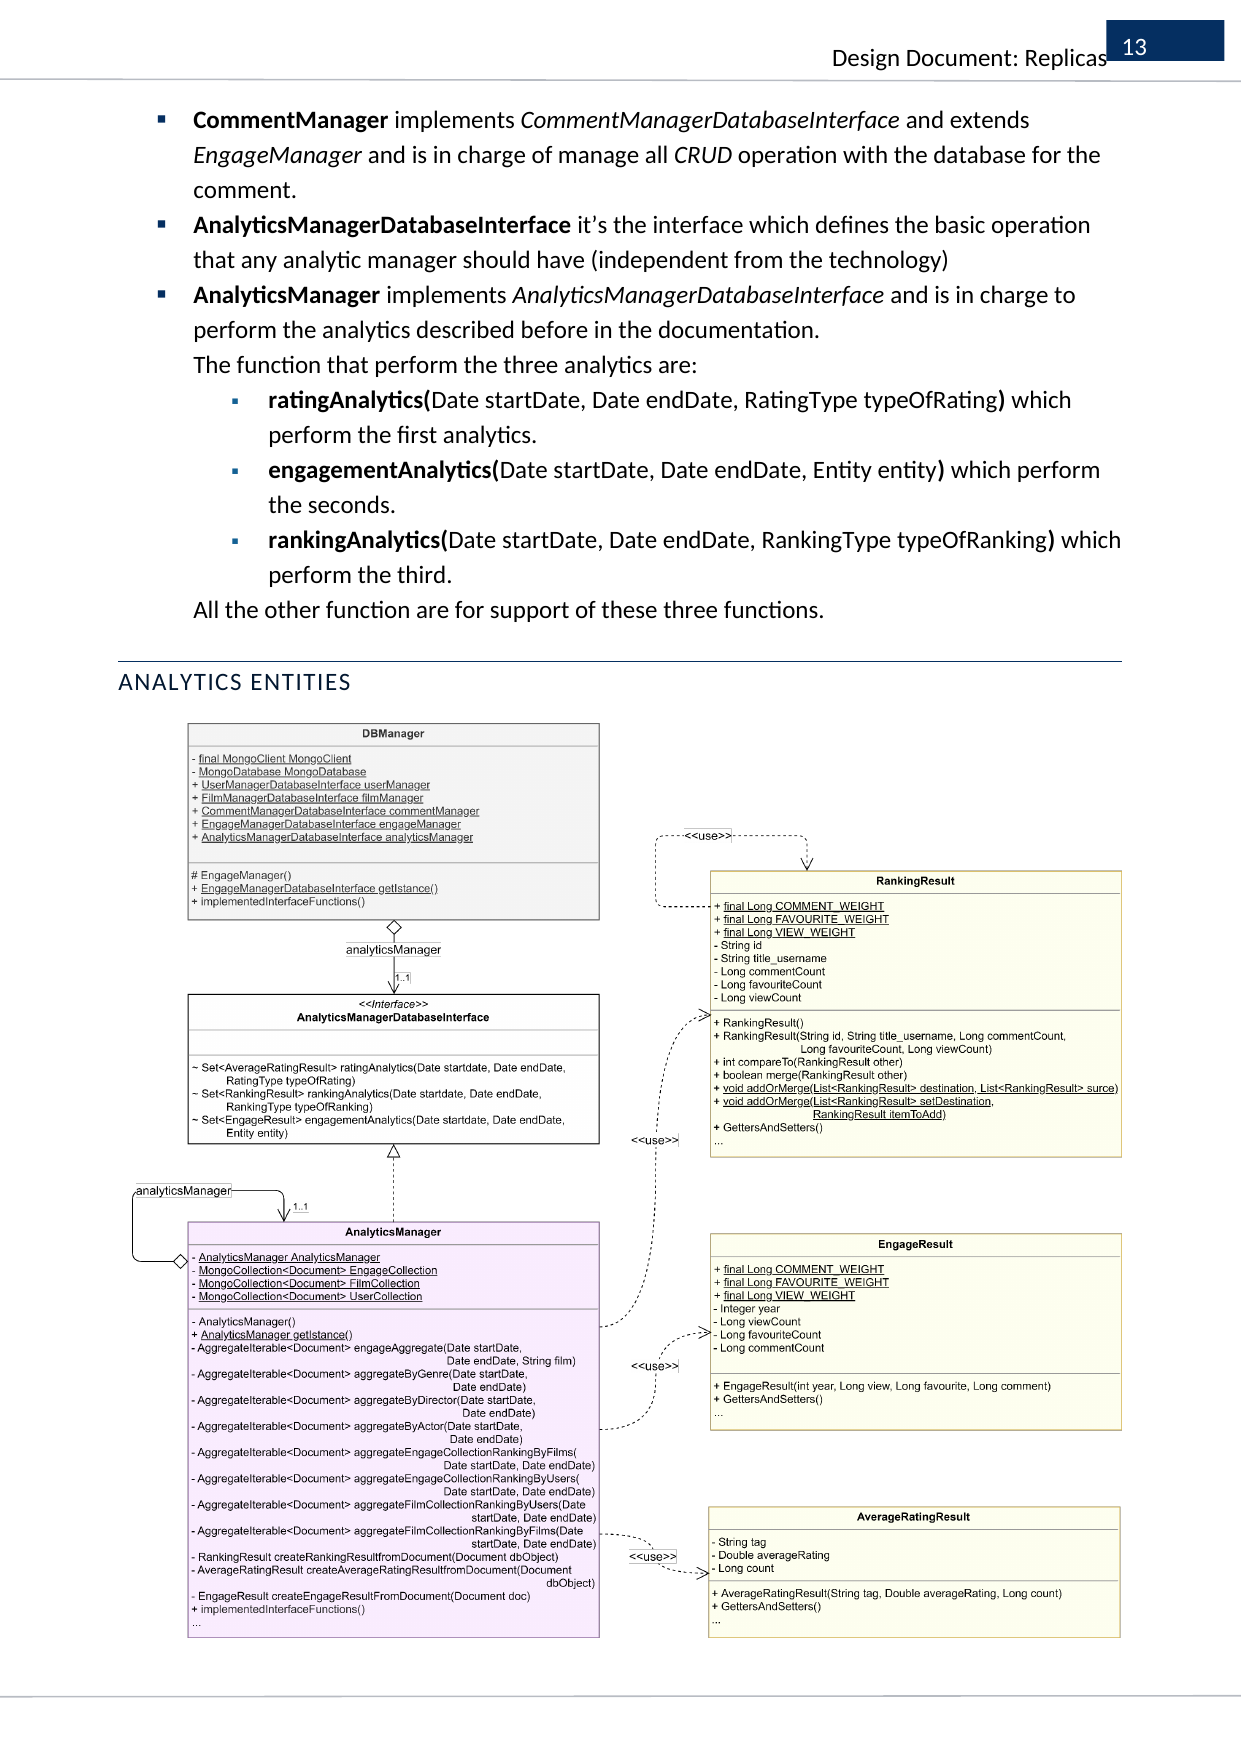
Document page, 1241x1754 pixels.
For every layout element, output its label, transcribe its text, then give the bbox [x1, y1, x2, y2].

list AnalyticsManager implements AnalyticsManagerDatabaseInterface and is in charge to perform the analytics described before in the documentation. [156, 279, 1122, 345]
list rankingAnalytics(Date startDate, Date endDate, RankingType typeOfRanking) which perform the third. [231, 524, 1122, 590]
list The function that perform the three analytics are: [193, 349, 1122, 380]
list engagementAnalytics(Date startDate, Date endDate, Entity entity) which perform the seconds. [231, 454, 1122, 520]
picture [117, 723, 1122, 1638]
list AnalyticsManagerDatabaseInterface it’s the interface which defines the basic operation that any analytic manager should have (independent from the technology) [156, 209, 1122, 275]
list CommentManager implements CommentManagerDatabaseInterface and extends EngageManager and is in charge of manage all CRUD operation with the database for the comment. [156, 104, 1122, 205]
list ratingAnalytics(Date startDate, Date endDate, RatingType typeOfRating) which perform the first analytics. [231, 384, 1122, 450]
subtitle Analytics entities [118, 662, 1122, 697]
list All the other function are for support of these three functions. [193, 594, 1122, 625]
